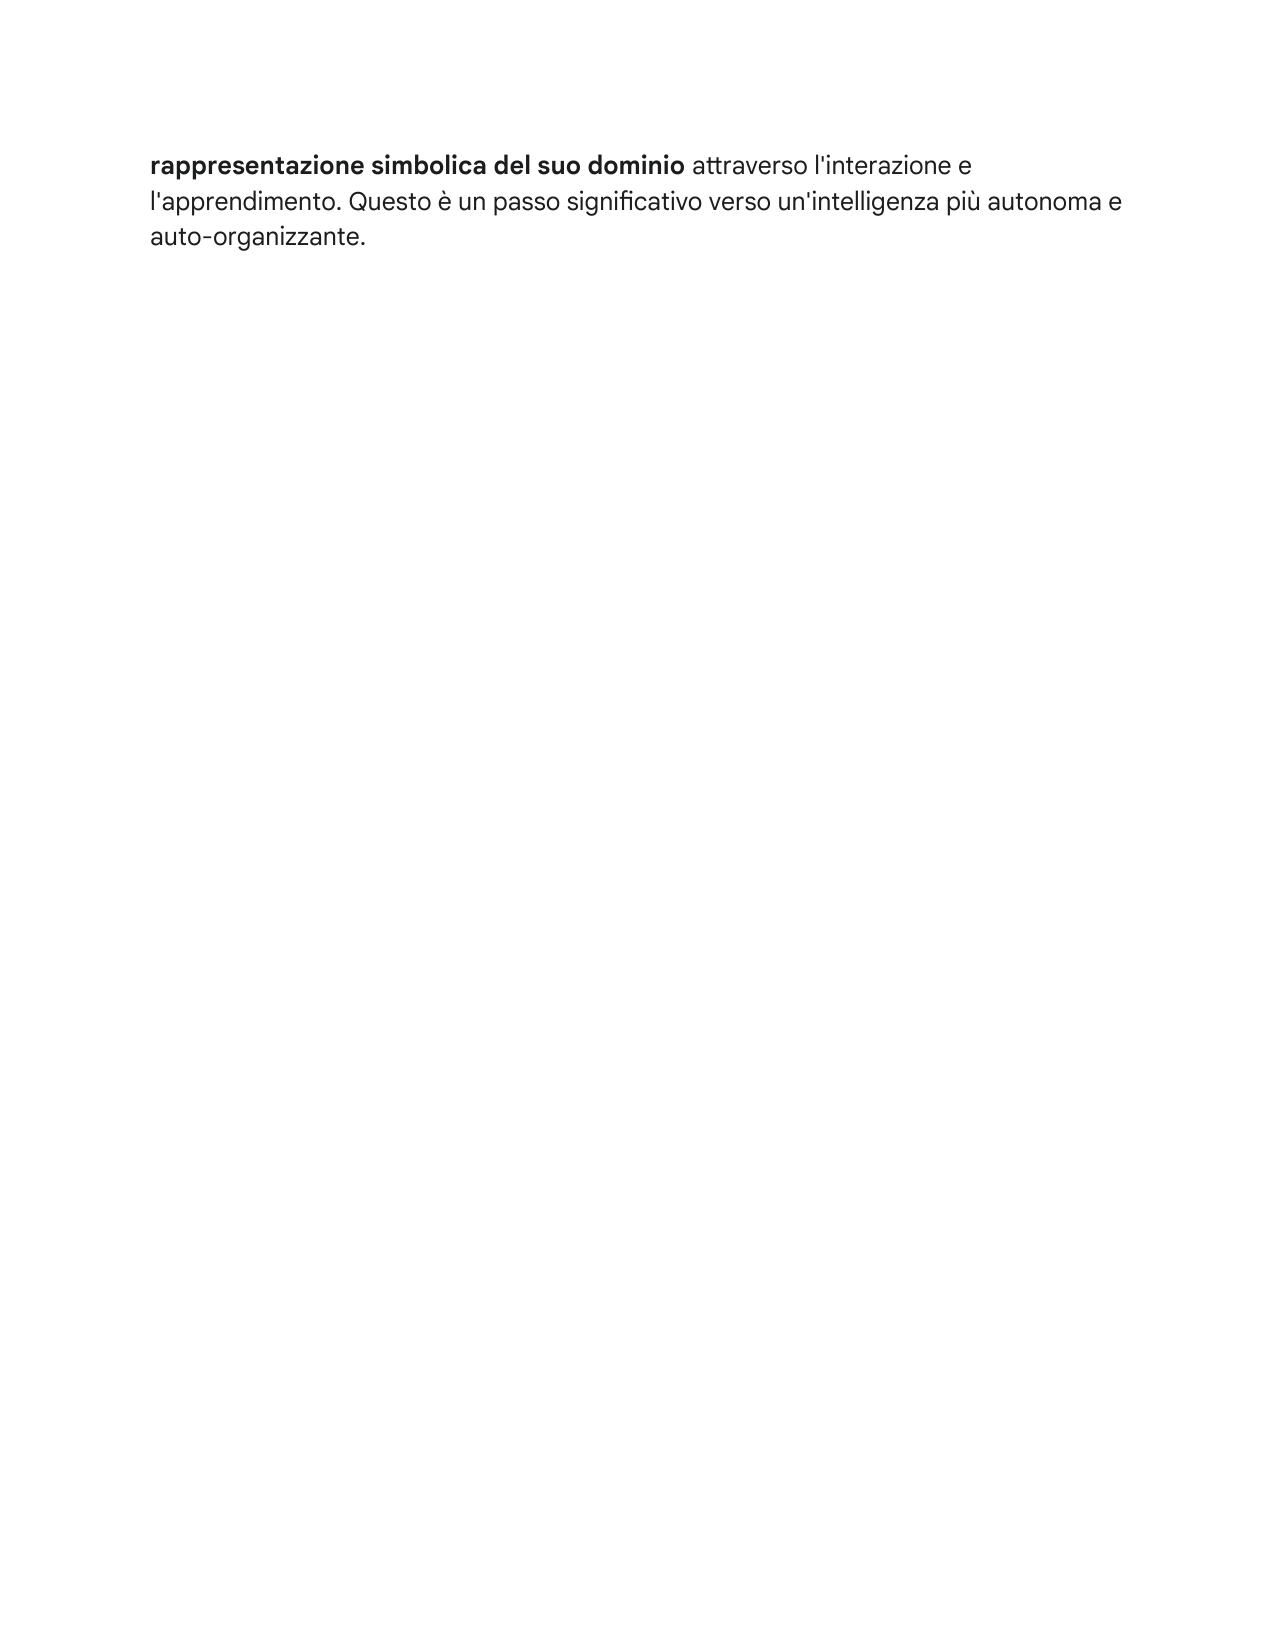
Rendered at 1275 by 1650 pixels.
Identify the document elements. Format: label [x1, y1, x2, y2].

text [150, 150, 1125, 253]
